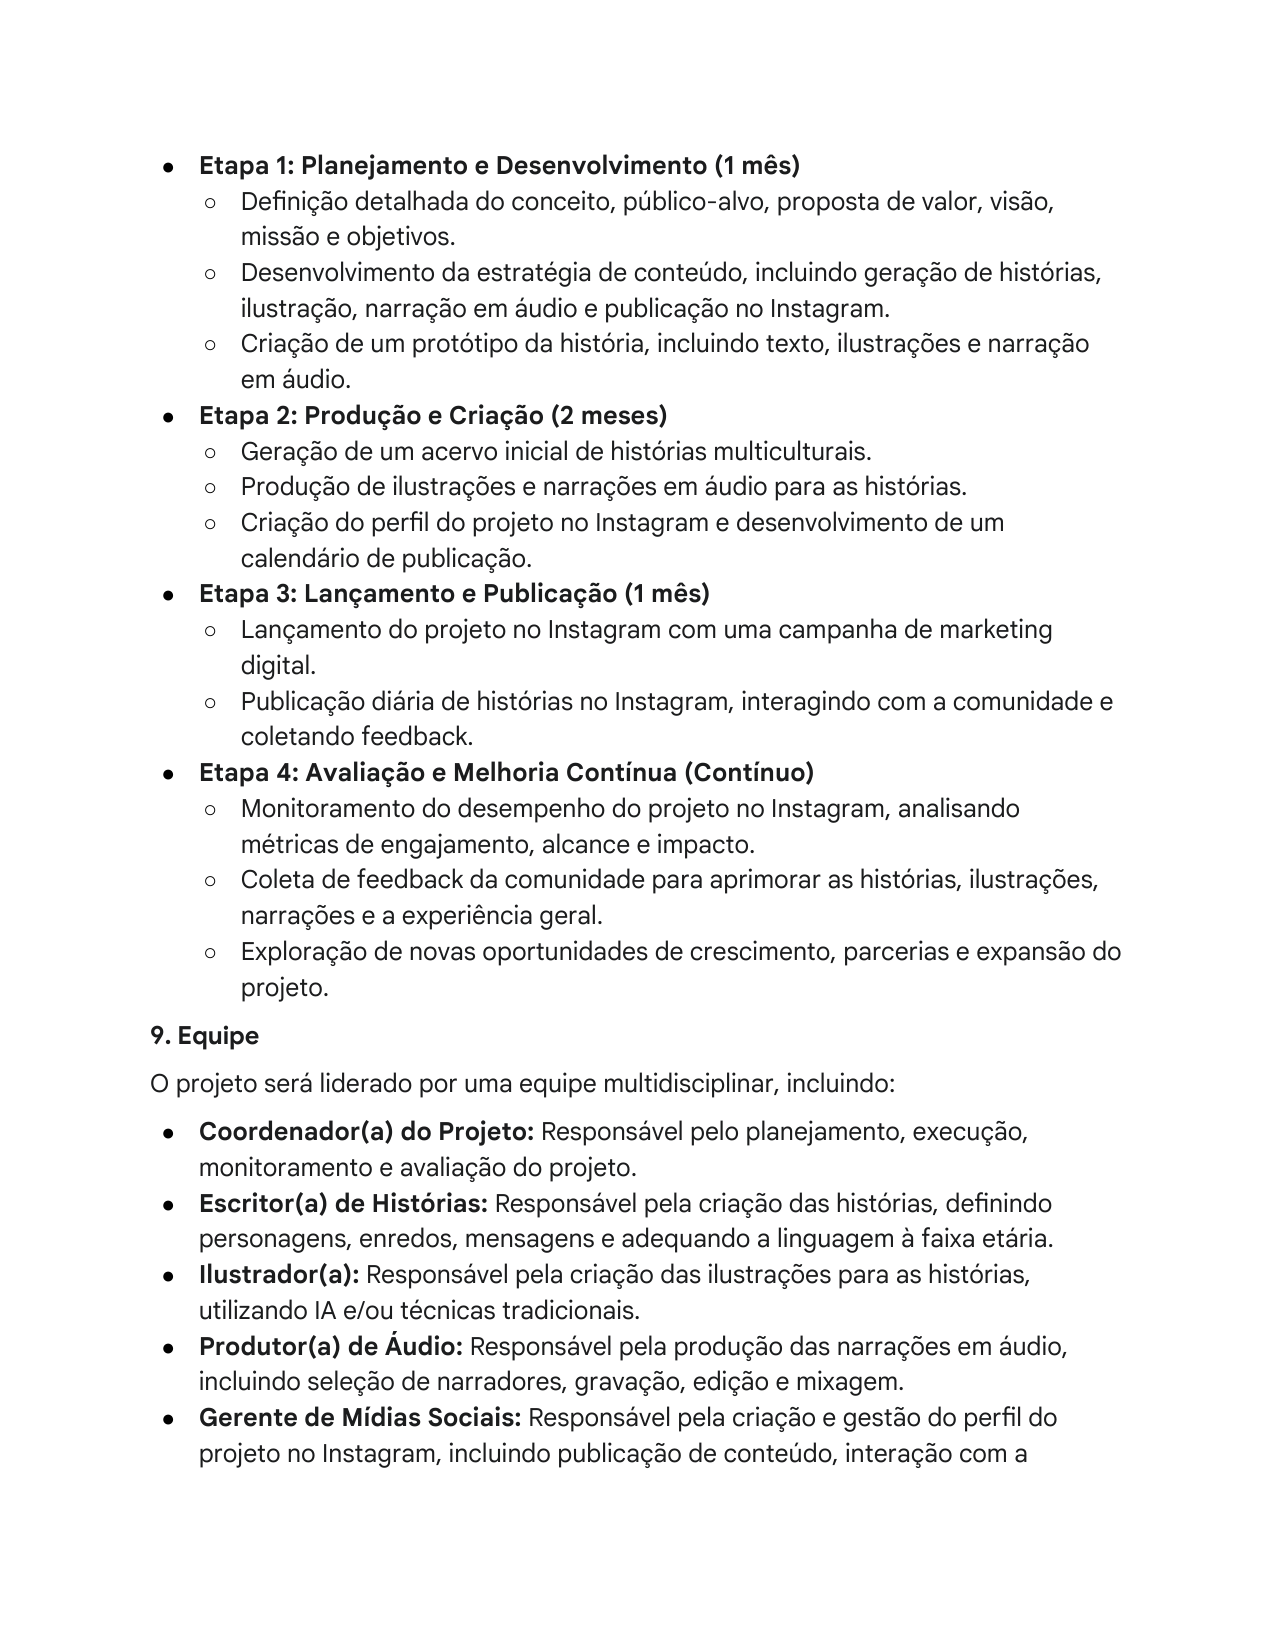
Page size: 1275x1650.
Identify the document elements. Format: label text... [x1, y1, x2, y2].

list Monitoramento do desempenho do projeto no Instagram, analisando métricas de engajamento, alcance e impacto. [203, 793, 1125, 860]
list Produção de ilustrações e narrações em áudio para as histórias. [203, 472, 1125, 503]
text O projeto será liderado por uma equipe multidisciplinar, incluindo: [150, 1068, 1125, 1099]
list Lançamento do projeto no Instagram com uma campanha de marketing digital. [203, 614, 1125, 682]
list Coordenador(a) do Projeto: Responsável pelo planejamento, execução, monitoramento e avaliação do projeto. [161, 1116, 1125, 1183]
list Publicação diária de histórias no Instagram, interagindo com a comunidade e coletando feedback. [203, 686, 1125, 753]
list Exploração de novas oportunidades de crescimento, parcerias e expansão do projeto. [203, 936, 1125, 1003]
list Geração de um acervo inicial de histórias multiculturais. [203, 436, 1125, 467]
list Etapa 1: Planejamento e Desenvolvimento (1 mês) [161, 150, 1125, 181]
list Etapa 3: Lançamento e Publicação (1 mês) [161, 579, 1125, 610]
list Etapa 4: Avaliação e Melhoria Contínua (Contínuo) [161, 757, 1125, 789]
list Criação do perfil do projeto no Instagram e desenvolvimento de um calendário de publicação. [203, 507, 1125, 574]
list Definição detalhada do conceito, público-alvo, proposta de valor, visão, missão e objetivos. [203, 186, 1125, 253]
list Escritor(a) de Histórias: Responsável pela criação das histórias, definindo personagens, enredos, mensagens e adequando a linguagem à faixa etária. [161, 1188, 1125, 1255]
list Etapa 2: Produção e Criação (2 meses) [161, 400, 1125, 431]
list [161, 1402, 1125, 1469]
list Criação de um protótipo da história, incluindo texto, ilustrações e narração em áudio. [203, 329, 1125, 396]
subtitle 9. Equipe [150, 1020, 1125, 1051]
list Produtor(a) de Áudio: Responsável pela produção das narrações em áudio, incluindo seleção de narradores, gravação, edição e mixagem. [161, 1331, 1125, 1398]
list Ilustrador(a): Responsável pela criação das ilustrações para as histórias, utilizando IA e/ou técnicas tradicionais. [161, 1259, 1125, 1326]
list Desenvolvimento da estratégia de conteúdo, incluindo geração de histórias, ilustração, narração em áudio e publicação no Instagram. [203, 257, 1125, 324]
list Coleta de feedback da comunidade para aprimorar as histórias, ilustrações, narrações e a experiência geral. [203, 864, 1125, 932]
